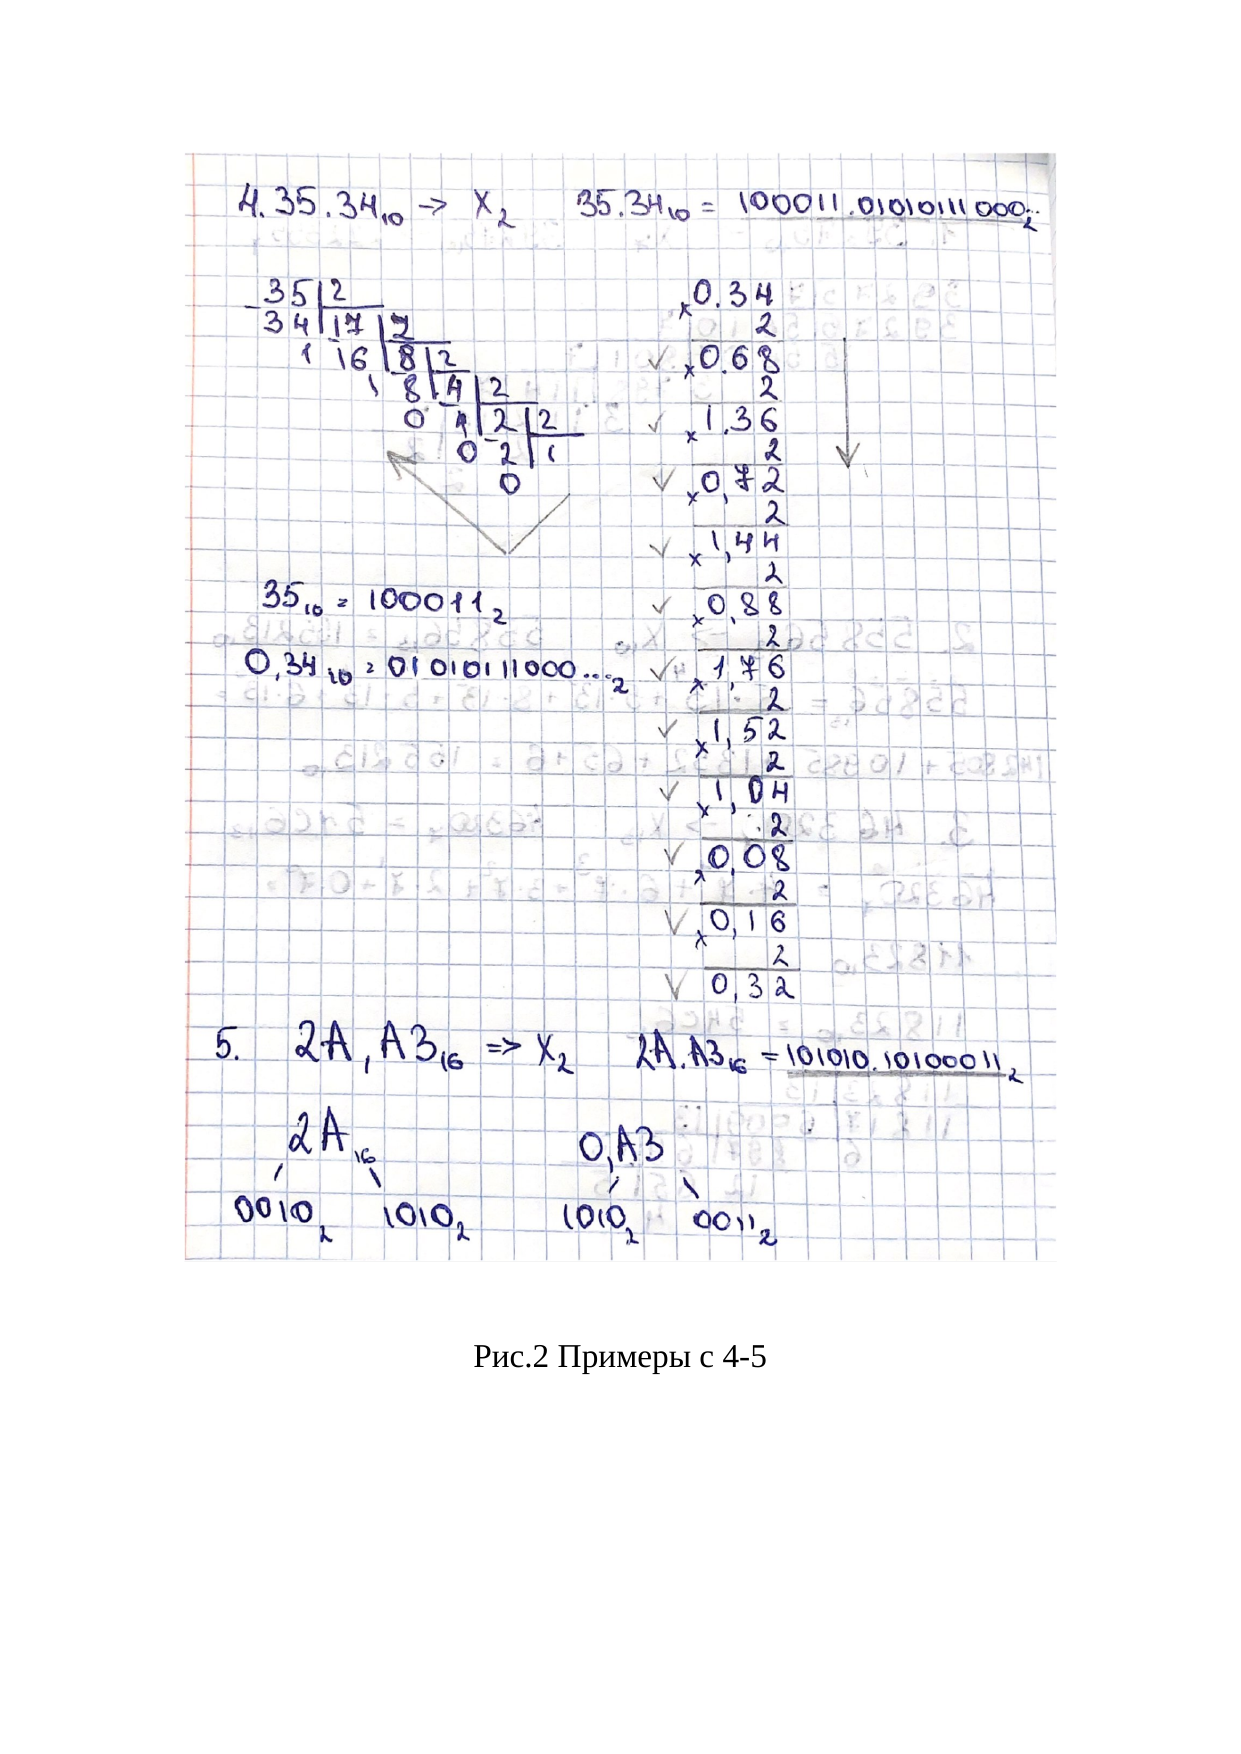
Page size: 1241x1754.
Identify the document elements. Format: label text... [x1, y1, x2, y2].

picture [133, 75, 1108, 1337]
text Рис.2 Примеры с 4-5 [75, 1337, 1165, 1375]
